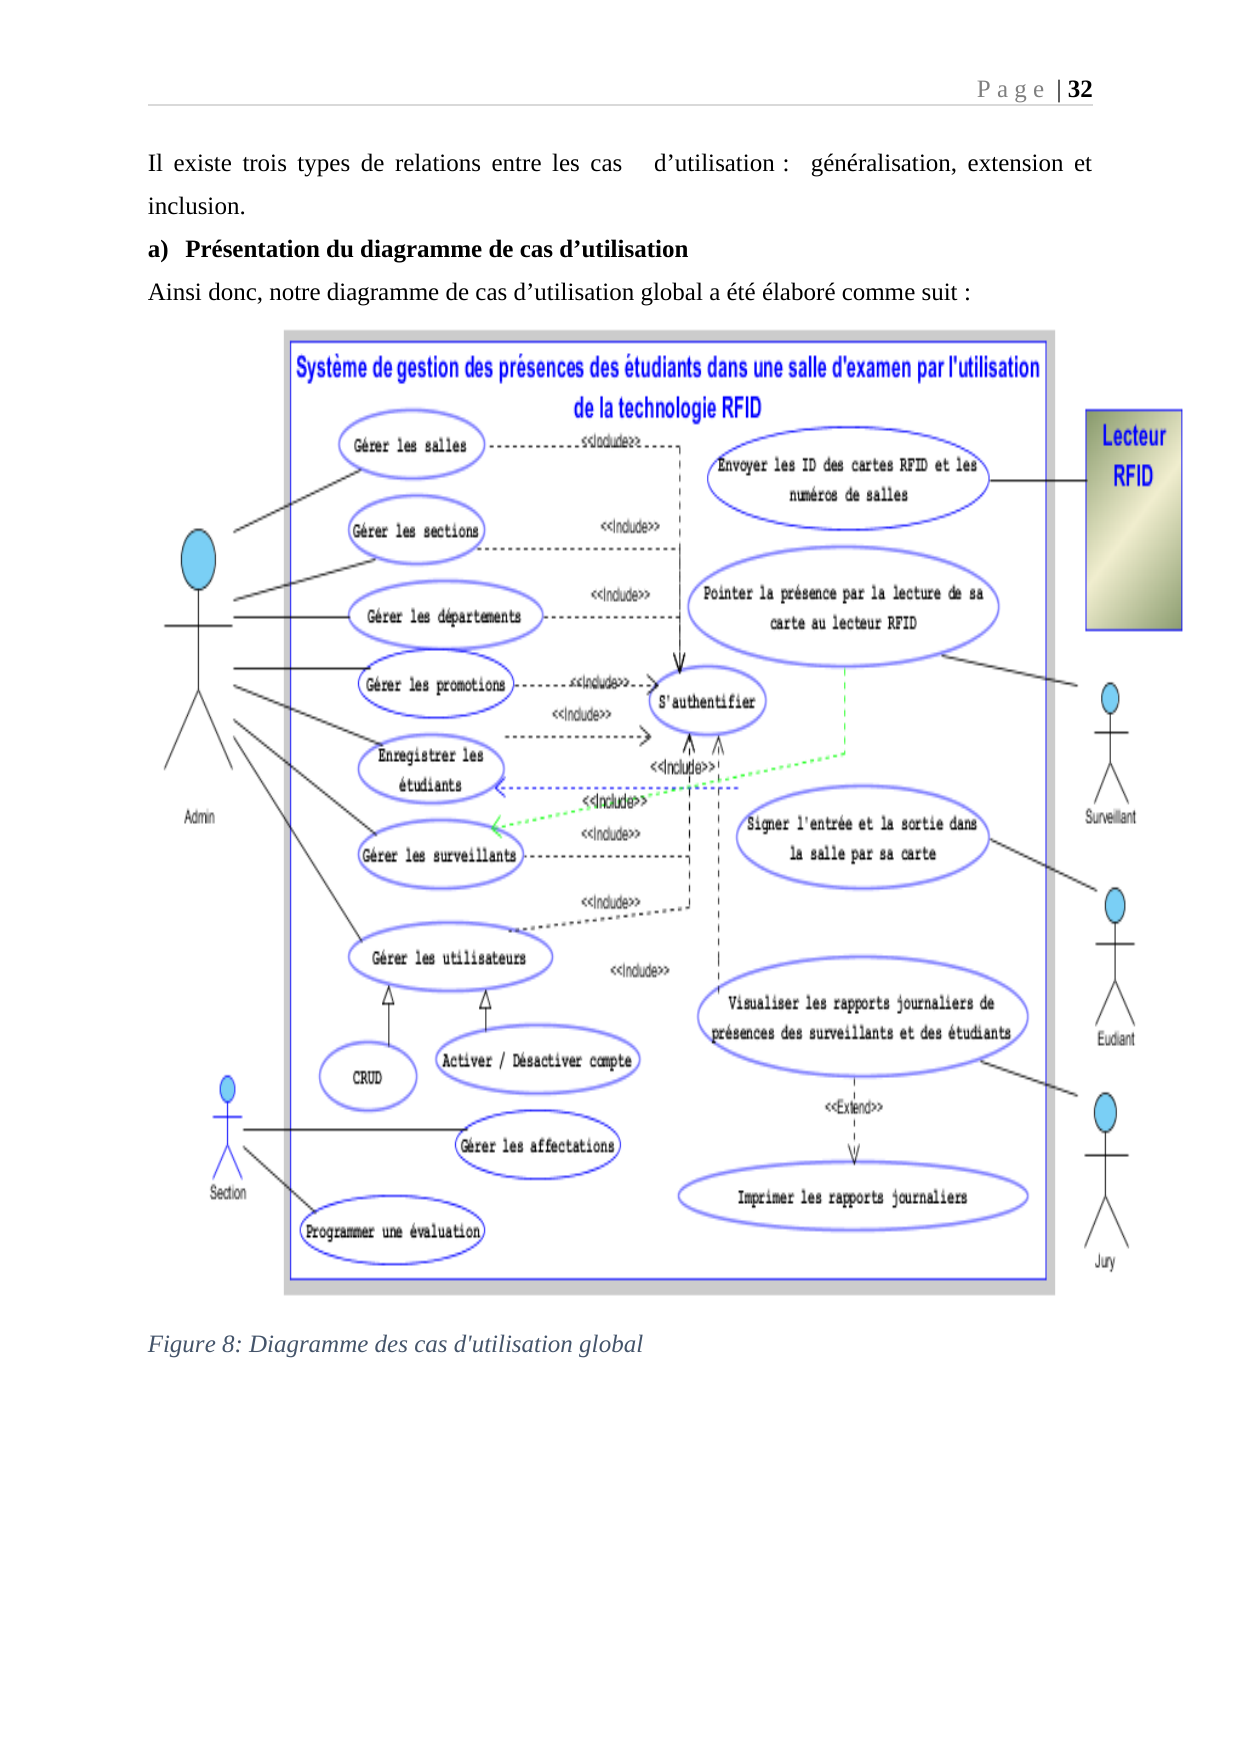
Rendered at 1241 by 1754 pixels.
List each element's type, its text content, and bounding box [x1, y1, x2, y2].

picture [147, 320, 1191, 1315]
text Ainsi donc, notre diagramme de cas d’utilisation global a été élaboré comme suit : [148, 277, 1093, 306]
text Il existe trois types de relations entre les cas d’utilisation : généralisation, extension et inclusion. [148, 148, 1093, 219]
list Présentation du diagramme de cas d’utilisation [148, 234, 1093, 263]
text Figure 8: Diagramme des cas d'utilisation global [148, 1329, 1093, 1357]
